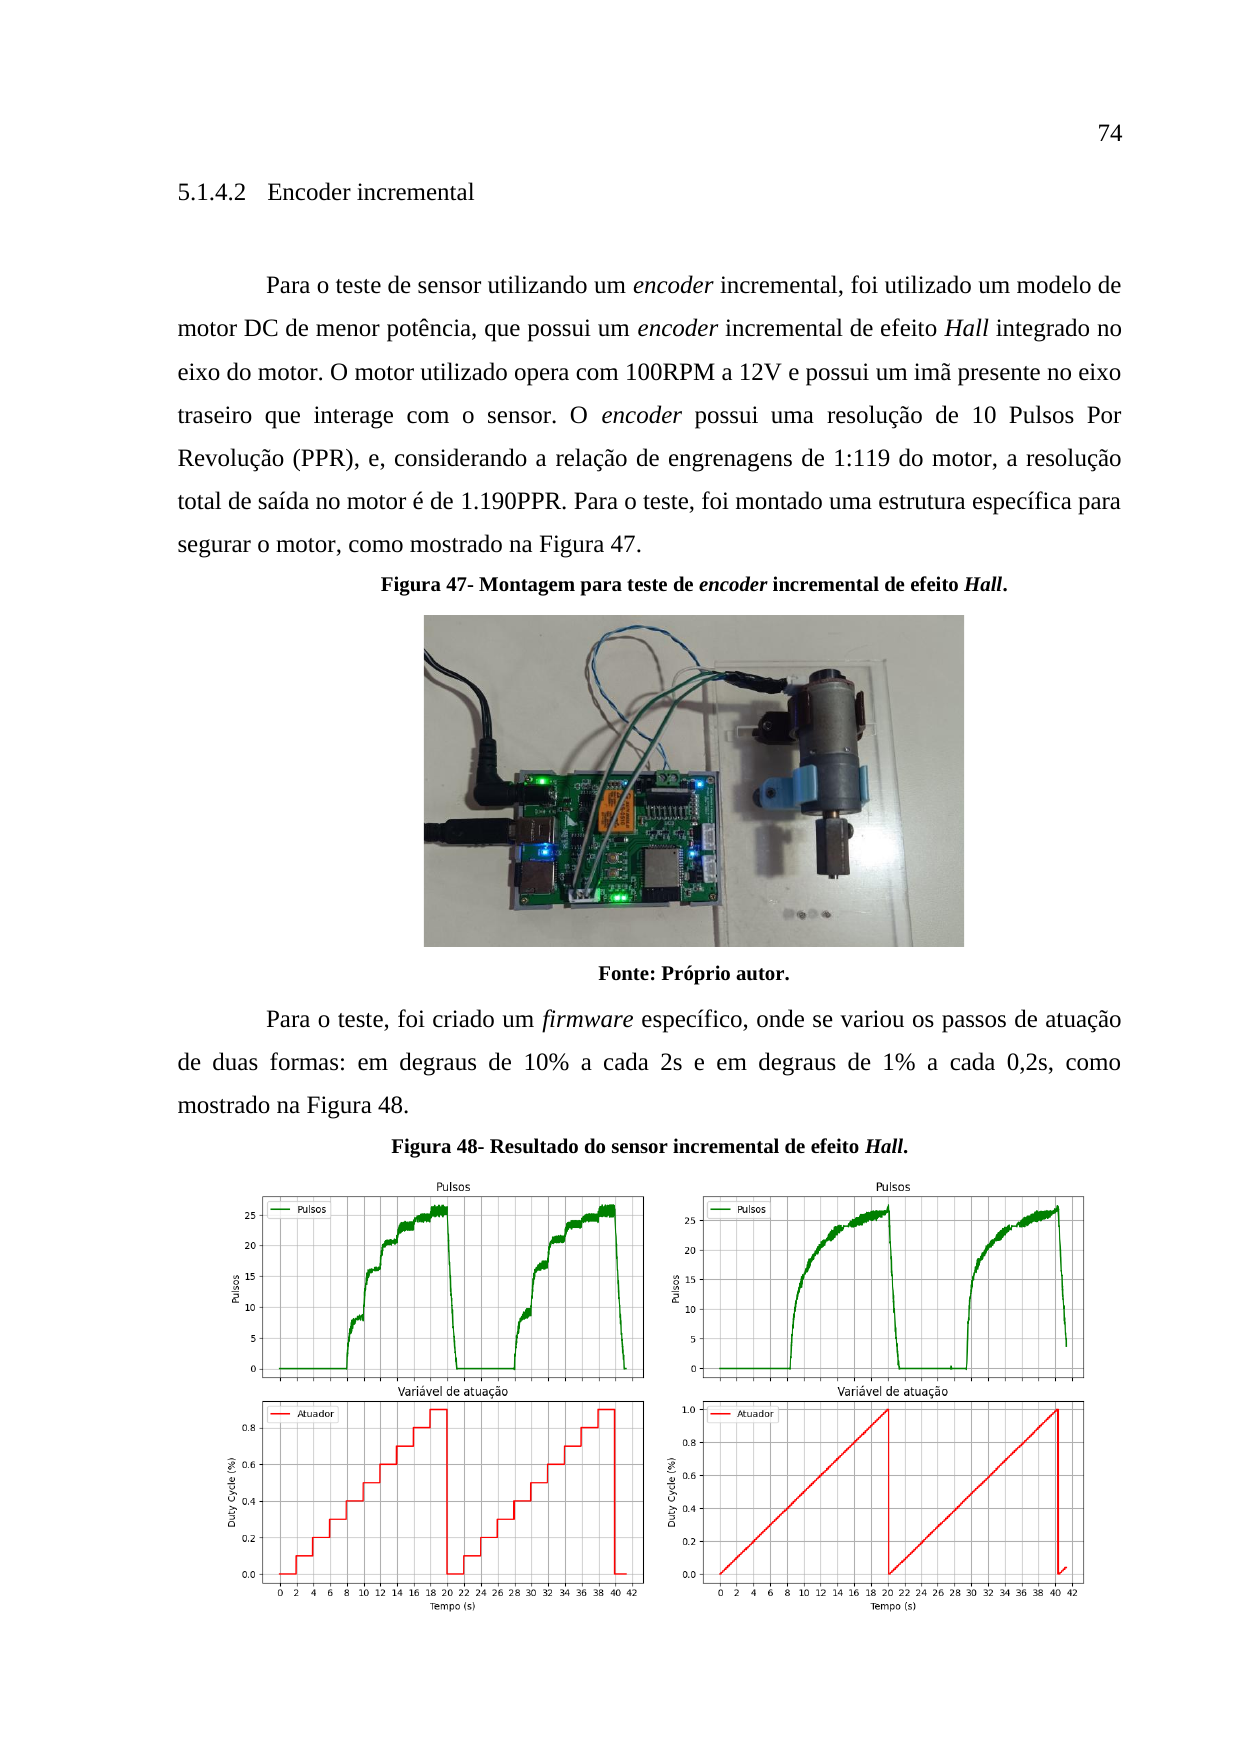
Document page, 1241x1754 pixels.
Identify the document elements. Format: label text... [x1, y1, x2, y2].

text Figura 47- Montagem para teste de encoder incremental de efeito Hall. [177, 572, 1122, 596]
subtitle Encoder incremental [177, 177, 1122, 206]
text Figura 48- Resultado do sensor incremental de efeito Hall. [177, 1134, 1122, 1158]
text Fonte: Próprio autor. [177, 961, 1122, 985]
text Para o teste, foi criado um firmware específico, onde se variou os passos de atuação de duas formas: em degraus de 10% a cada 2s e em degraus de 1% a cada 0,2s, como mostrado na Figura 48. [177, 1004, 1122, 1119]
picture [203, 1176, 1096, 1614]
picture [423, 615, 965, 947]
text Para o teste de sensor utilizando um encoder incremental, foi utilizado um modelo de motor DC de menor potência, que possui um encoder incremental de efeito Hall integrado no eixo do motor. O motor utilizado opera com 100RPM a 12V e possui um imã presente no eixo traseiro que interage com o sensor. O encoder possui uma resolução de 10 Pulsos Por Revolução (PPR), e, considerando a relação de engrenagens de 1:119 do motor, a resolução total de saída no motor é de 1.190PPR. Para o teste, foi montado uma estrutura específica para segurar o motor, como mostrado na Figura 47. [177, 270, 1122, 558]
